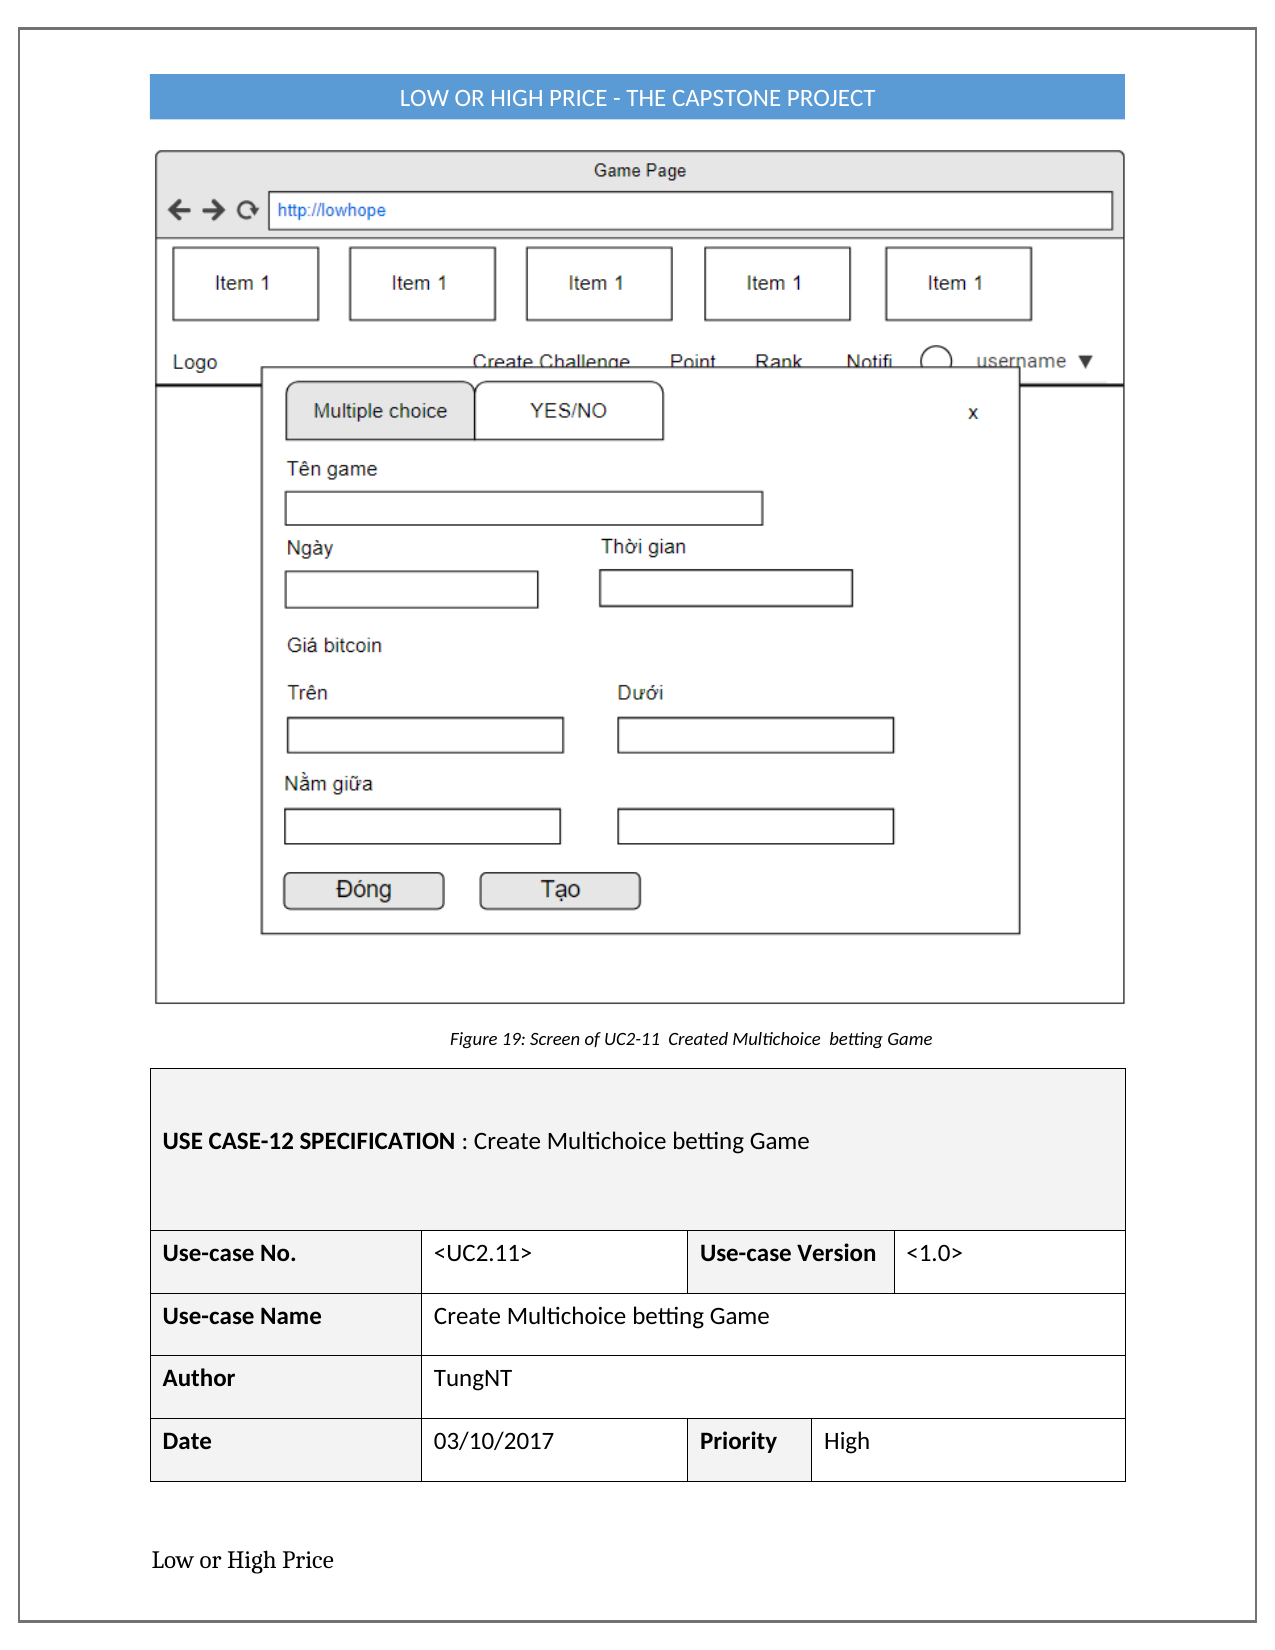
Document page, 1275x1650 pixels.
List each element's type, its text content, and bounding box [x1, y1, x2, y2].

table_cell TungNT [422, 1356, 1125, 1418]
table_cell Create Multichoice betting Game [422, 1294, 1125, 1355]
table_cell <UC2.11> [422, 1231, 687, 1293]
text Figure 19: Screen of UC2-11 Created Multichoice betting Game [375, 1027, 1125, 1050]
table_cell Use-case No. [151, 1231, 421, 1293]
table_cell Priority [688, 1419, 811, 1481]
table_cell Use-case Version [688, 1231, 894, 1293]
table_cell 03/10/2017 [422, 1419, 687, 1481]
table_cell Author [151, 1356, 421, 1418]
table_cell High [812, 1419, 1125, 1481]
table_cell Use-case Name [151, 1294, 421, 1355]
picture [150, 150, 1125, 1008]
table_header USE CASE-12 SPECIFICATION : Create Multichoice betting Game [151, 1069, 1125, 1230]
table_cell Date [151, 1419, 421, 1481]
table_cell <1.0> [895, 1231, 1125, 1293]
